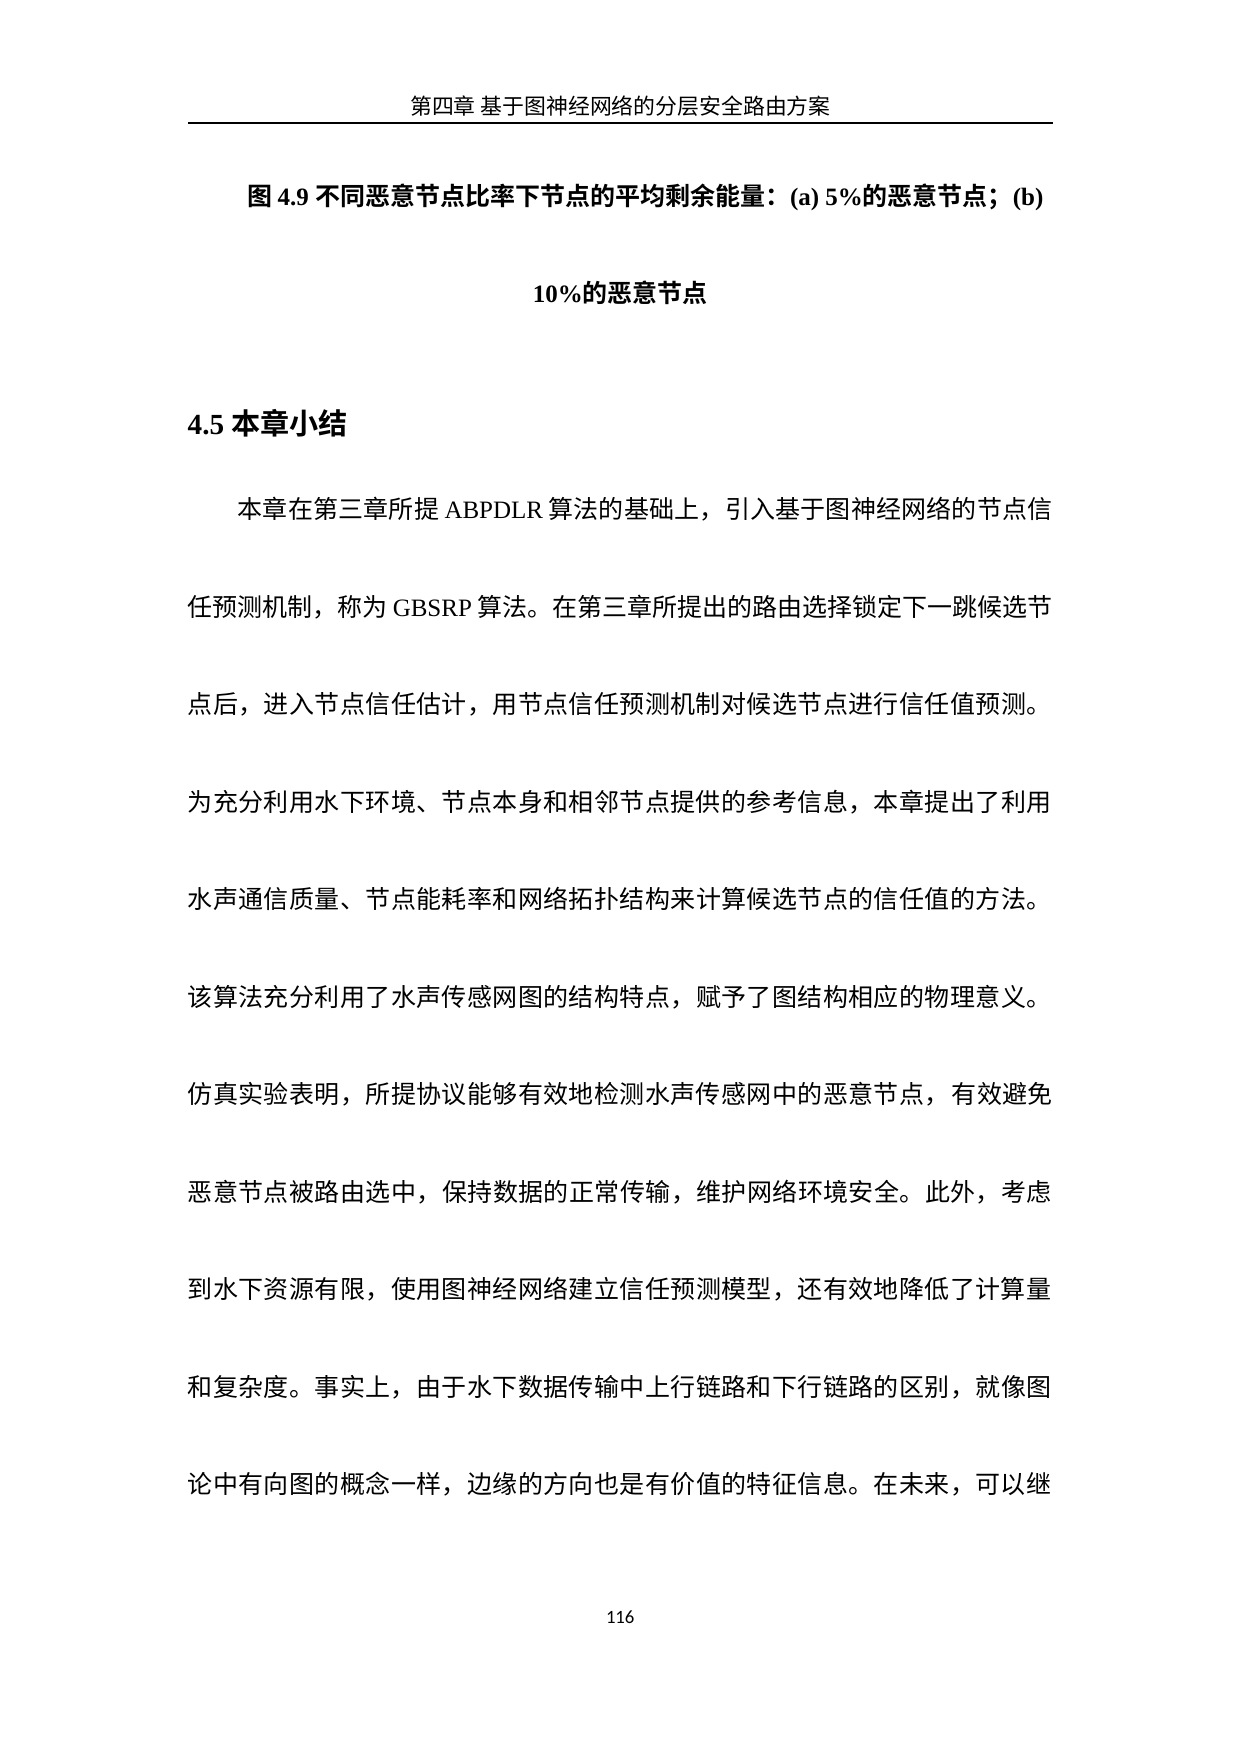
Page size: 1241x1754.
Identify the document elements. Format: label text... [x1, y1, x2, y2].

text 4.5 本章小结 [187, 389, 1053, 454]
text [187, 476, 1053, 1516]
text 图4.9 不同恶意节点比率下节点的平均剩余能量：(a) 5%的恶意节点；(b) 10%的恶意节点 [187, 162, 1053, 324]
